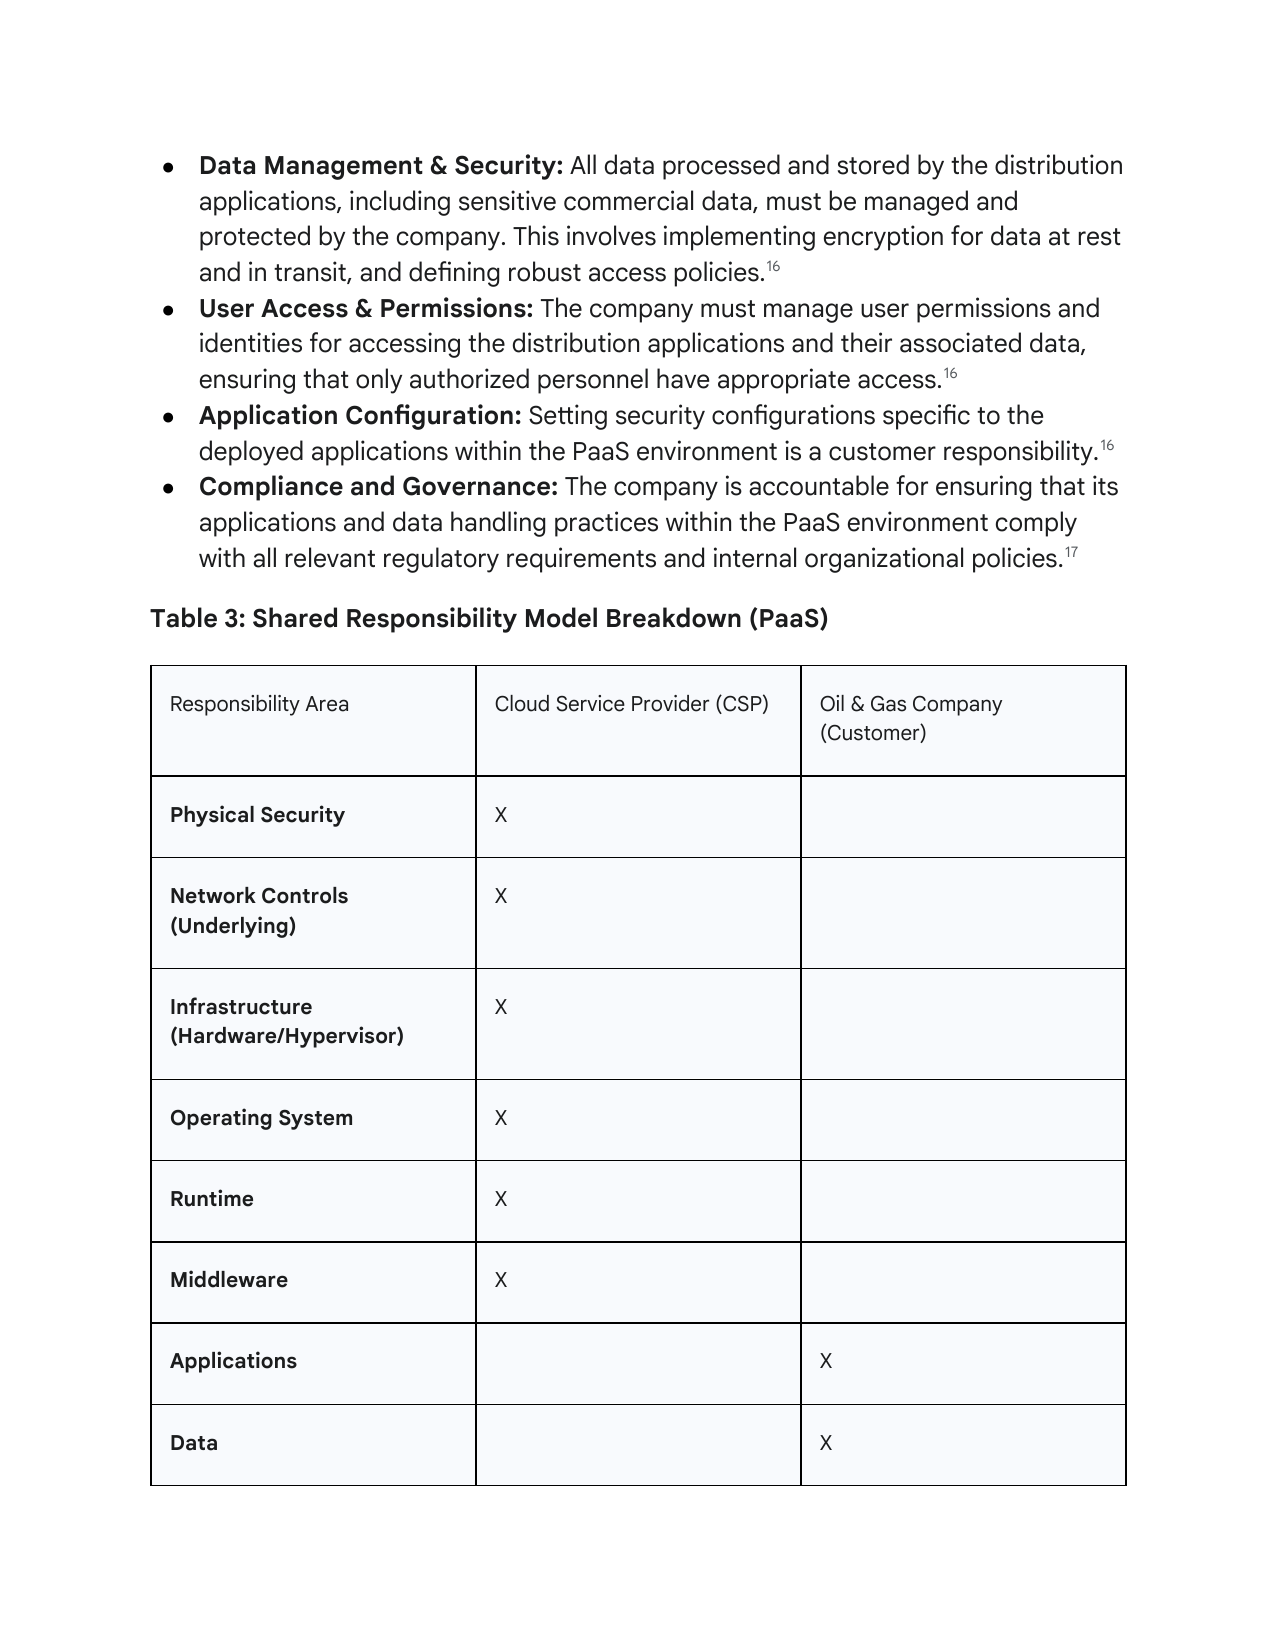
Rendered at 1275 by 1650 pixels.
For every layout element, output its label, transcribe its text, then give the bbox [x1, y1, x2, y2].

table_cell [802, 1080, 1125, 1160]
table_cell [477, 1405, 800, 1485]
table_cell Network Controls (Underlying) [152, 858, 475, 968]
table_cell X [477, 969, 800, 1078]
table_cell Operating System [152, 1080, 475, 1160]
table_cell Middleware [152, 1243, 475, 1322]
table_cell [477, 1324, 800, 1403]
list Compliance and Governance: The company is accountable for ensuring that its applications and data handling practices within the PaaS environment comply with all relevant regulatory requirements and internal organizational policies.17 [161, 472, 1125, 574]
list User Access & Permissions: The company must manage user permissions and identities for accessing the distribution applications and their associated data, ensuring that only authorized personnel have appropriate access.16 [161, 293, 1125, 396]
table_header Responsibility Area [152, 666, 475, 775]
table_cell Runtime [152, 1161, 475, 1241]
table_cell [802, 1243, 1125, 1322]
list Data Management & Security: All data processed and stored by the distribution applications, including sensitive commercial data, must be managed and protected by the company. This involves implementing encryption for data at rest and in transit, and defining robust access policies.16 [161, 150, 1125, 288]
table_cell Infrastructure (Hardware/Hypervisor) [152, 969, 475, 1078]
table_cell [802, 858, 1125, 968]
table_cell [802, 969, 1125, 1078]
table_cell X [802, 1405, 1125, 1485]
table_cell [802, 1161, 1125, 1241]
table_cell Physical Security [152, 777, 475, 857]
table_cell X [477, 1243, 800, 1322]
table_cell [802, 777, 1125, 857]
table_cell X [477, 858, 800, 968]
table_cell X [477, 777, 800, 857]
table_cell X [477, 1080, 800, 1160]
text Table 3: Shared Responsibility Model Breakdown (PaaS) [150, 604, 1125, 635]
table_cell Applications [152, 1324, 475, 1403]
table_cell Data [152, 1405, 475, 1485]
list Application Configuration: Setting security configurations specific to the deployed applications within the PaaS environment is a customer responsibility.16 [161, 400, 1125, 467]
table_cell X [802, 1324, 1125, 1403]
table_header Cloud Service Provider (CSP) [477, 666, 800, 775]
table_cell X [477, 1161, 800, 1241]
table_header Oil & Gas Company (Customer) [802, 666, 1125, 775]
